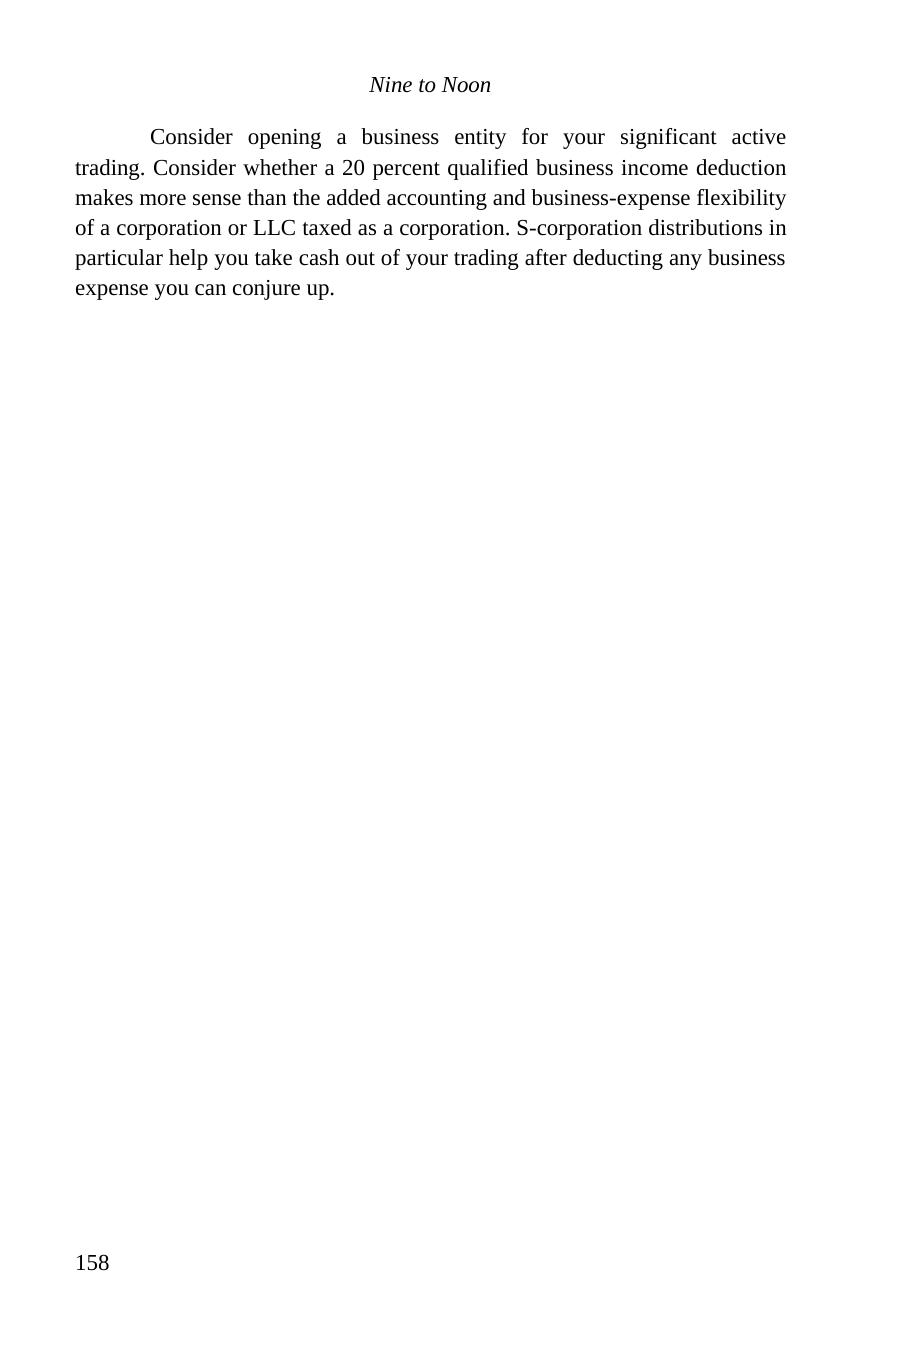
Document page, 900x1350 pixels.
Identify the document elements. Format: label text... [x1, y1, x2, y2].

text Consider opening a business entity for your significant active trading. Consider whether a 20 percent qualified business income deduction makes more sense than the added accounting and business-expense flexibility of a corporation or LLC taxed as a corporation. S-corporation distributions in particular help you take cash out of your trading after deducting any business expense you can conjure up. [75, 123, 787, 301]
